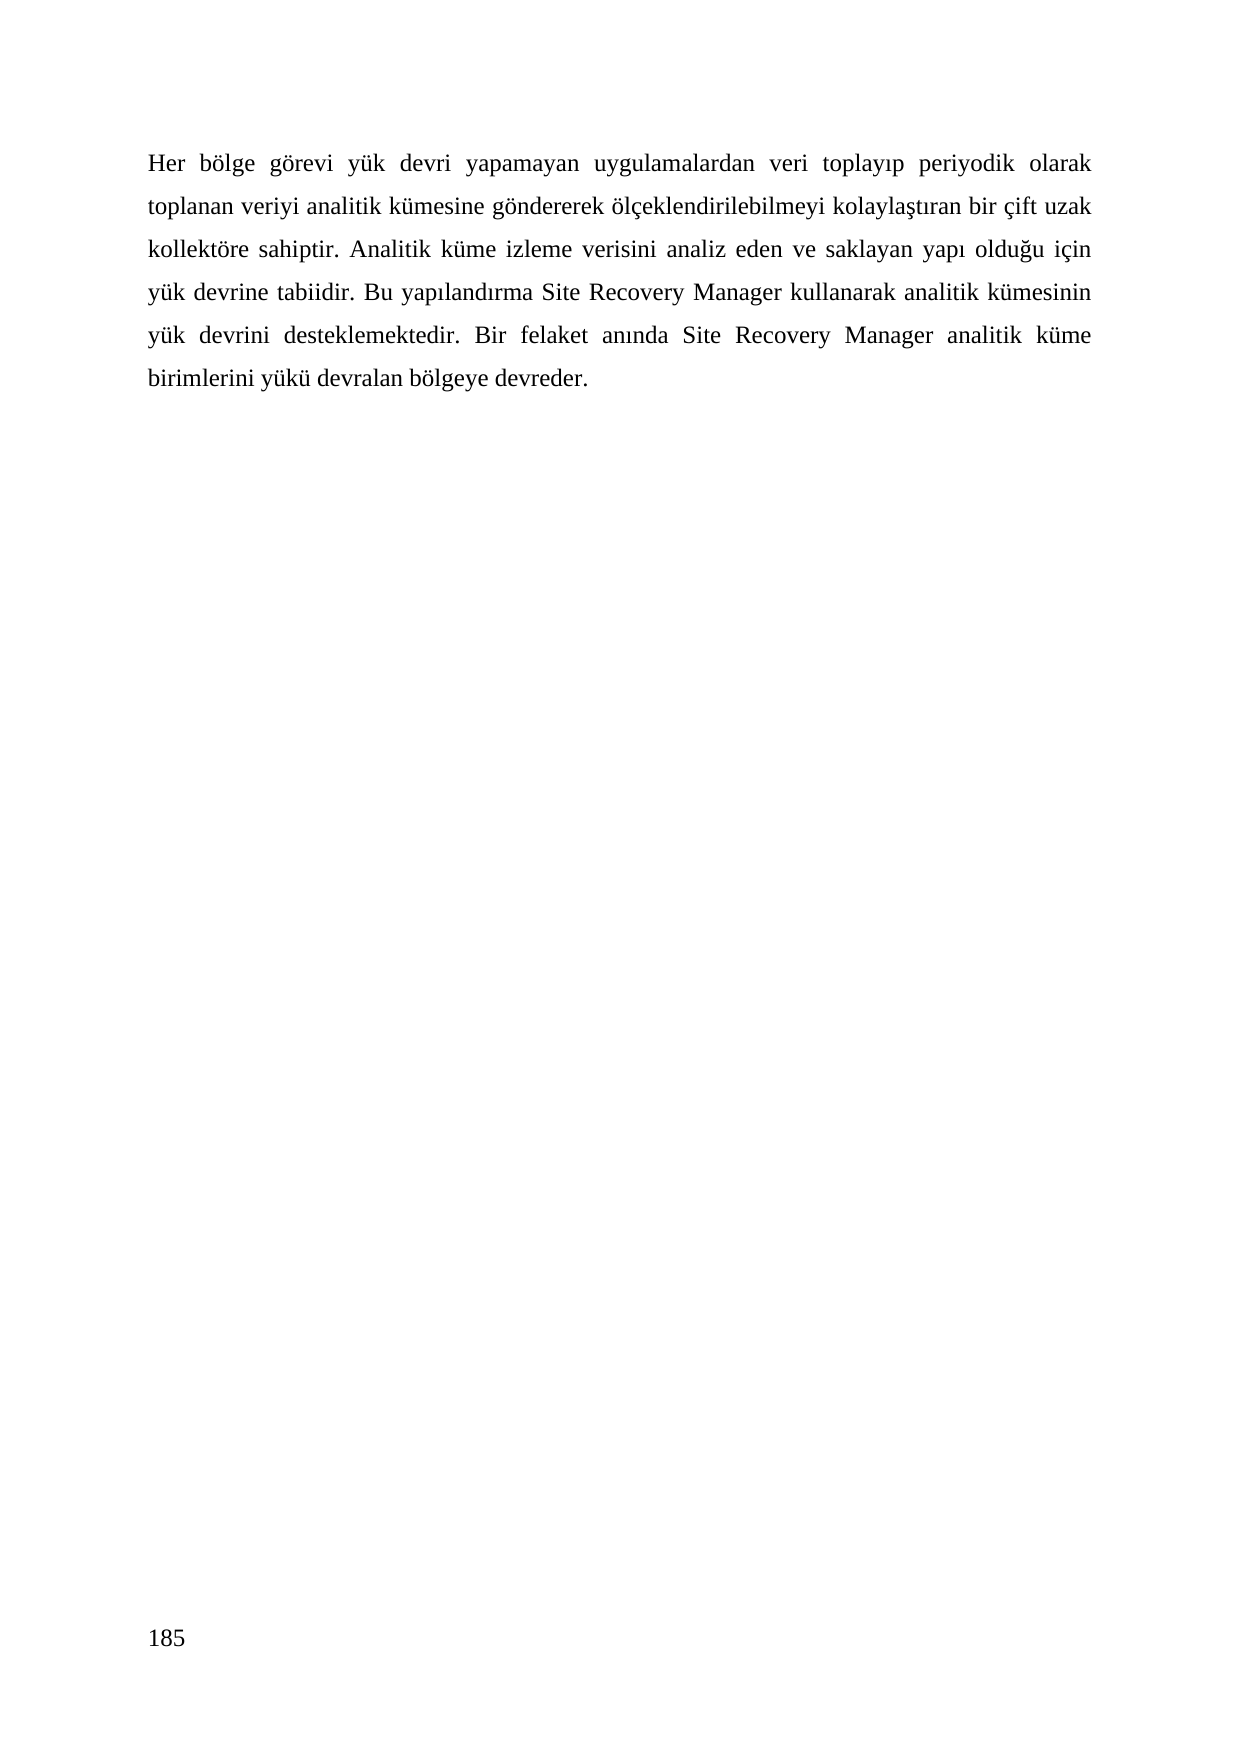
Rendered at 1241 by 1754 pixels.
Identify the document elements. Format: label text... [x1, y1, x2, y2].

text Her bölge görevi yük devri yapamayan uygulamalardan veri toplayıp periyodik olarak toplanan veriyi analitik kümesine göndererek ölçeklendirilebilmeyi kolaylaştıran bir çift uzak kollektöre sahiptir. Analitik küme izleme verisini analiz eden ve saklayan yapı olduğu için yük devrine tabiidir. Bu yapılandırma Site Recovery Manager kullanarak analitik kümesinin yük devrini desteklemektedir. Bir felaket anında Site Recovery Manager analitik küme birimlerini yükü devralan bölgeye devreder. [148, 148, 1093, 392]
